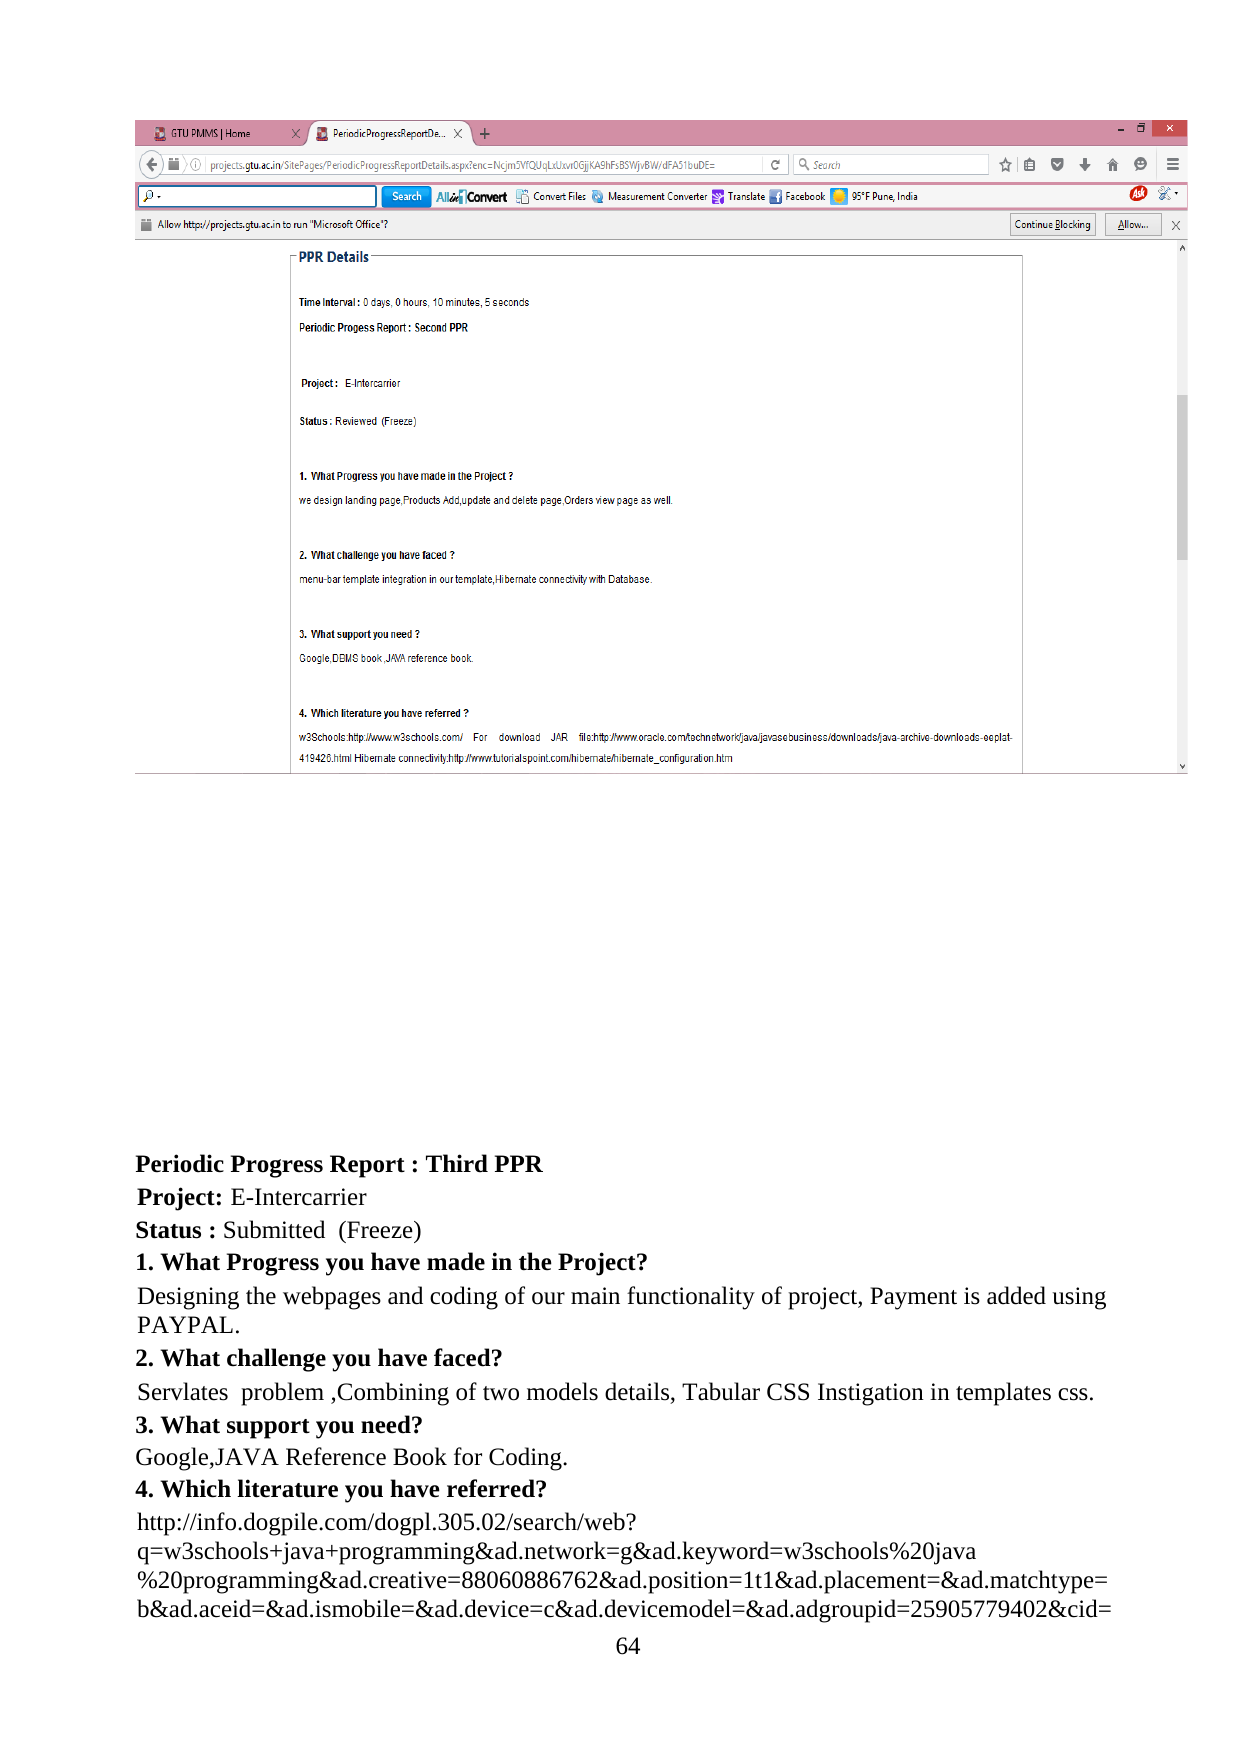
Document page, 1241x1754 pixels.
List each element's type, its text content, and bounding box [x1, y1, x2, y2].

table_cell [134, 1504, 1119, 1626]
table_cell [134, 1179, 1119, 1214]
picture [135, 120, 1188, 774]
table_cell Status : Submitted (Freeze) [134, 1214, 1119, 1246]
table_cell 3. What support you need? [134, 1409, 1119, 1441]
table_cell Google,JAVA Reference Book for Coding. [134, 1441, 1119, 1472]
table_cell [134, 1278, 1119, 1342]
table_cell 4. Which literature you have referred? [134, 1473, 1119, 1504]
table_header Periodic Progress Report : Third PPR [134, 802, 1119, 1179]
table_cell 1. What Progress you have made in the Project? [134, 1246, 1119, 1278]
table_cell 2. What challenge you have faced? [134, 1342, 1119, 1373]
table_cell [134, 1374, 1119, 1409]
